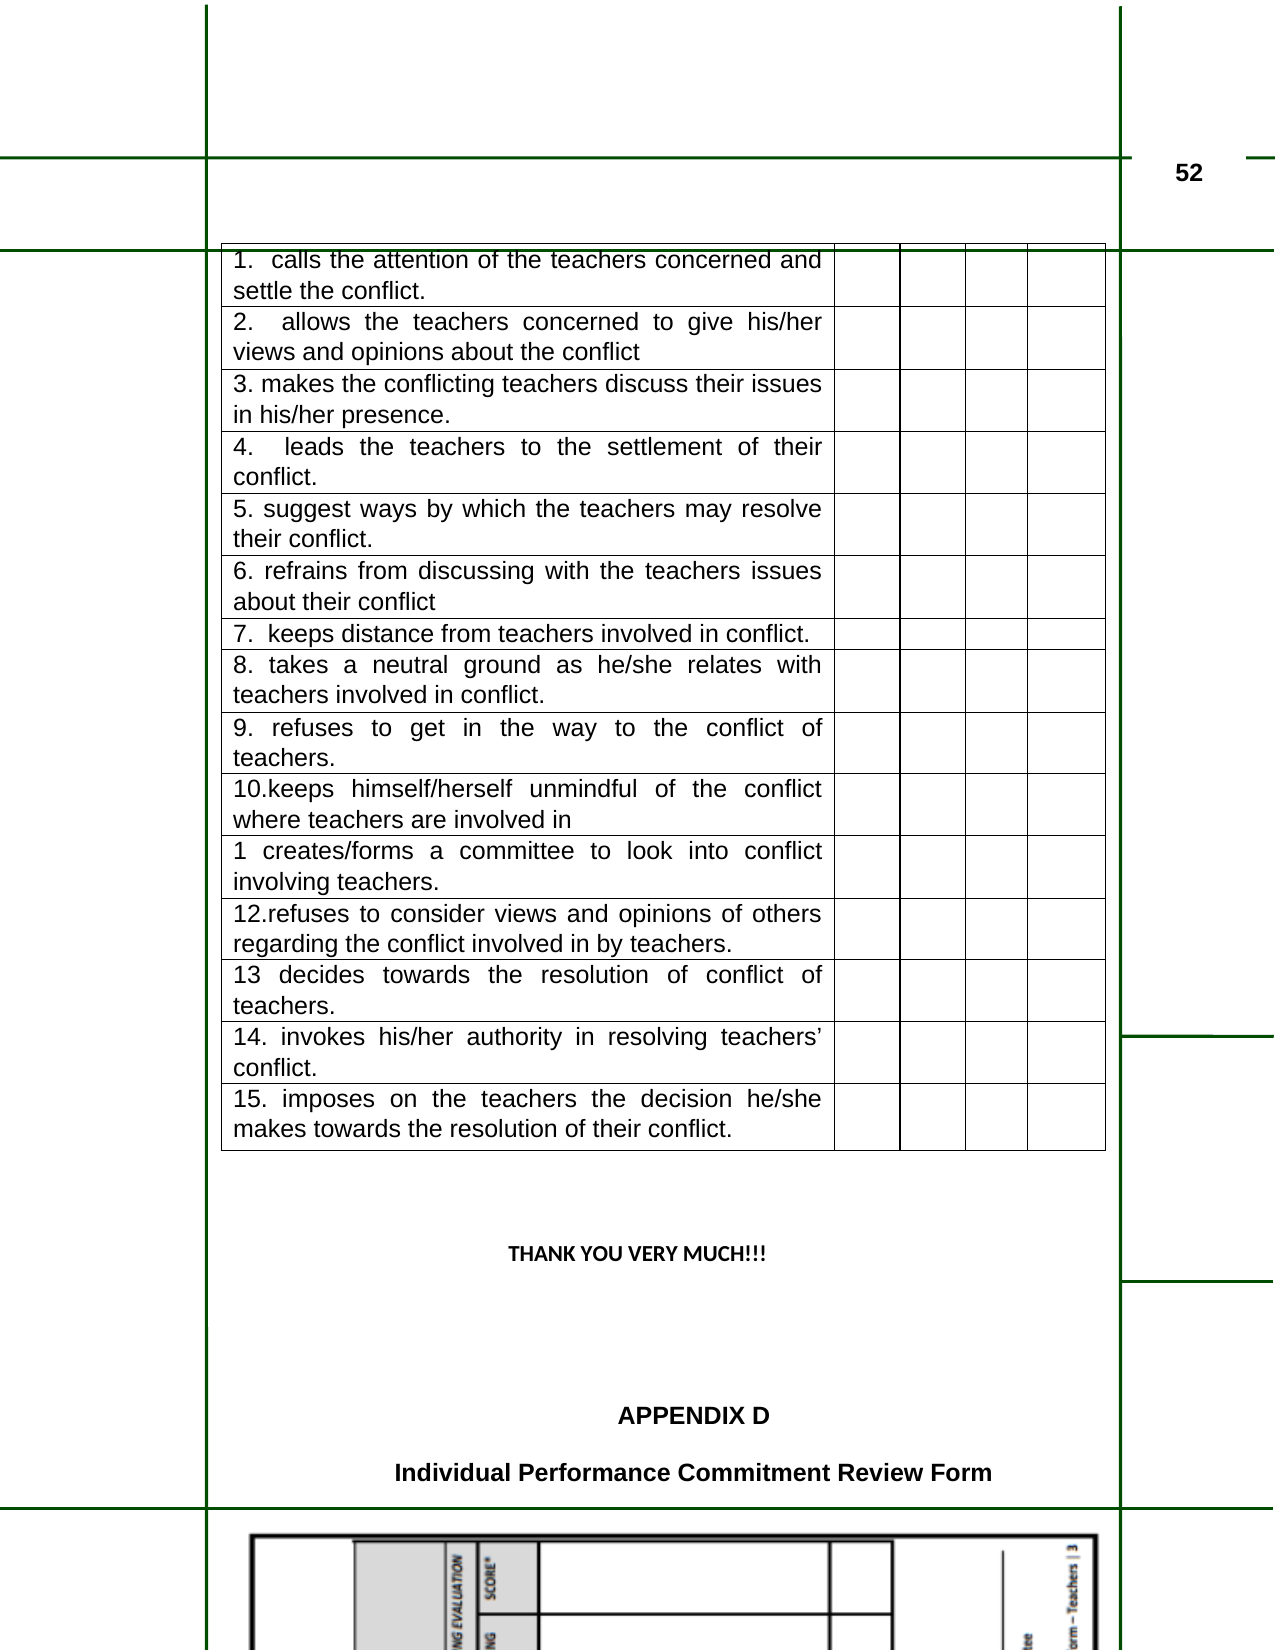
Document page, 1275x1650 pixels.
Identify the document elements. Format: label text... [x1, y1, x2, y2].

table_cell [1028, 494, 1105, 555]
table_cell [901, 960, 965, 1021]
table_cell [966, 1084, 1027, 1150]
table_cell [966, 556, 1027, 618]
table_cell [835, 650, 899, 712]
table_cell [835, 370, 899, 431]
picture [242, 1514, 1112, 1650]
table_cell [966, 494, 1027, 555]
table_cell 10.keeps himself/herself unmindful of the conflict where teachers are involved in [222, 774, 834, 835]
table_cell [835, 713, 899, 773]
table_cell [835, 494, 899, 555]
table_cell [835, 307, 899, 368]
table_cell [901, 899, 965, 959]
table_cell [901, 307, 965, 368]
table_cell [901, 370, 965, 431]
table_cell [966, 1022, 1027, 1083]
table_cell [966, 244, 1027, 306]
table_cell [901, 1022, 965, 1083]
table_cell 6. refrains from discussing with the teachers issues about their conflict [222, 556, 834, 618]
table_cell 4. leads the teachers to the settlement of their conflict. [222, 432, 834, 493]
table_cell [1028, 556, 1105, 618]
table_cell 3. makes the conflicting teachers discuss their issues in his/her presence. [222, 370, 834, 431]
table_cell [1028, 650, 1105, 712]
table_cell [901, 650, 965, 712]
table_cell [901, 432, 965, 493]
table_cell [1028, 960, 1105, 1021]
table_cell [835, 556, 899, 618]
table_cell [835, 836, 899, 898]
table_cell 9. refuses to get in the way to the conflict of teachers. [222, 713, 834, 773]
table_cell 13 decides towards the resolution of conflict of teachers. [222, 960, 834, 1021]
table_cell 2. allows the teachers concerned to give his/her views and opinions about the conflict [222, 307, 834, 368]
table_cell [835, 619, 899, 649]
table_cell 1. calls the attention of the teachers concerned and settle the conflict. [222, 244, 834, 306]
table_cell [1028, 1084, 1105, 1150]
table_cell 15. imposes on the teachers the decision he/she makes towards the resolution of their conflict. [222, 1084, 834, 1150]
table_cell [901, 244, 965, 306]
table_cell [901, 774, 965, 835]
table_cell [1028, 619, 1105, 649]
table_cell 8. takes a neutral ground as he/she relates with teachers involved in conflict. [222, 650, 834, 712]
table_cell [835, 1022, 899, 1083]
table_cell [966, 899, 1027, 959]
table_cell [966, 619, 1027, 649]
table_cell 12.refuses to consider views and opinions of others regarding the conflict involved in by teachers. [222, 899, 834, 959]
table_cell [1028, 1022, 1105, 1083]
table_cell [901, 556, 965, 618]
table_cell [966, 432, 1027, 493]
table_cell [901, 494, 965, 555]
table_cell 1 creates/forms a committee to look into conflict involving teachers. [222, 836, 834, 898]
text Individual Performance Commitment Review Form [217, 1458, 1095, 1487]
table_cell [966, 836, 1027, 898]
table_cell [1028, 713, 1105, 773]
table_cell [835, 774, 899, 835]
table_cell [1028, 432, 1105, 493]
table_cell [901, 619, 965, 649]
table_cell [966, 774, 1027, 835]
table_cell [1028, 836, 1105, 898]
table_cell [966, 650, 1027, 712]
table_cell [835, 960, 899, 1021]
table_cell [966, 307, 1027, 368]
table_cell 14. invokes his/her authority in resolving teachers’ conflict. [222, 1022, 834, 1083]
table_cell [966, 713, 1027, 773]
table_cell [1028, 307, 1105, 368]
table_cell [835, 244, 899, 306]
table_cell [966, 370, 1027, 431]
table_cell [966, 960, 1027, 1021]
text THANK YOU VERY MUCH!!! [150, 1239, 1125, 1267]
table_cell [1028, 244, 1105, 306]
table_cell 7. keeps distance from teachers involved in conflict. [222, 619, 834, 649]
table_cell [901, 836, 965, 898]
table_cell [901, 1084, 965, 1150]
table_cell [835, 1084, 899, 1150]
table_cell 5. suggest ways by which the teachers may resolve their conflict. [222, 494, 834, 555]
table_cell [835, 432, 899, 493]
table_cell [901, 713, 965, 773]
text APPENDIX D [217, 1401, 1095, 1429]
table_cell [1028, 370, 1105, 431]
table_cell [1028, 774, 1105, 835]
table_cell [835, 899, 899, 959]
table_cell [1028, 899, 1105, 959]
